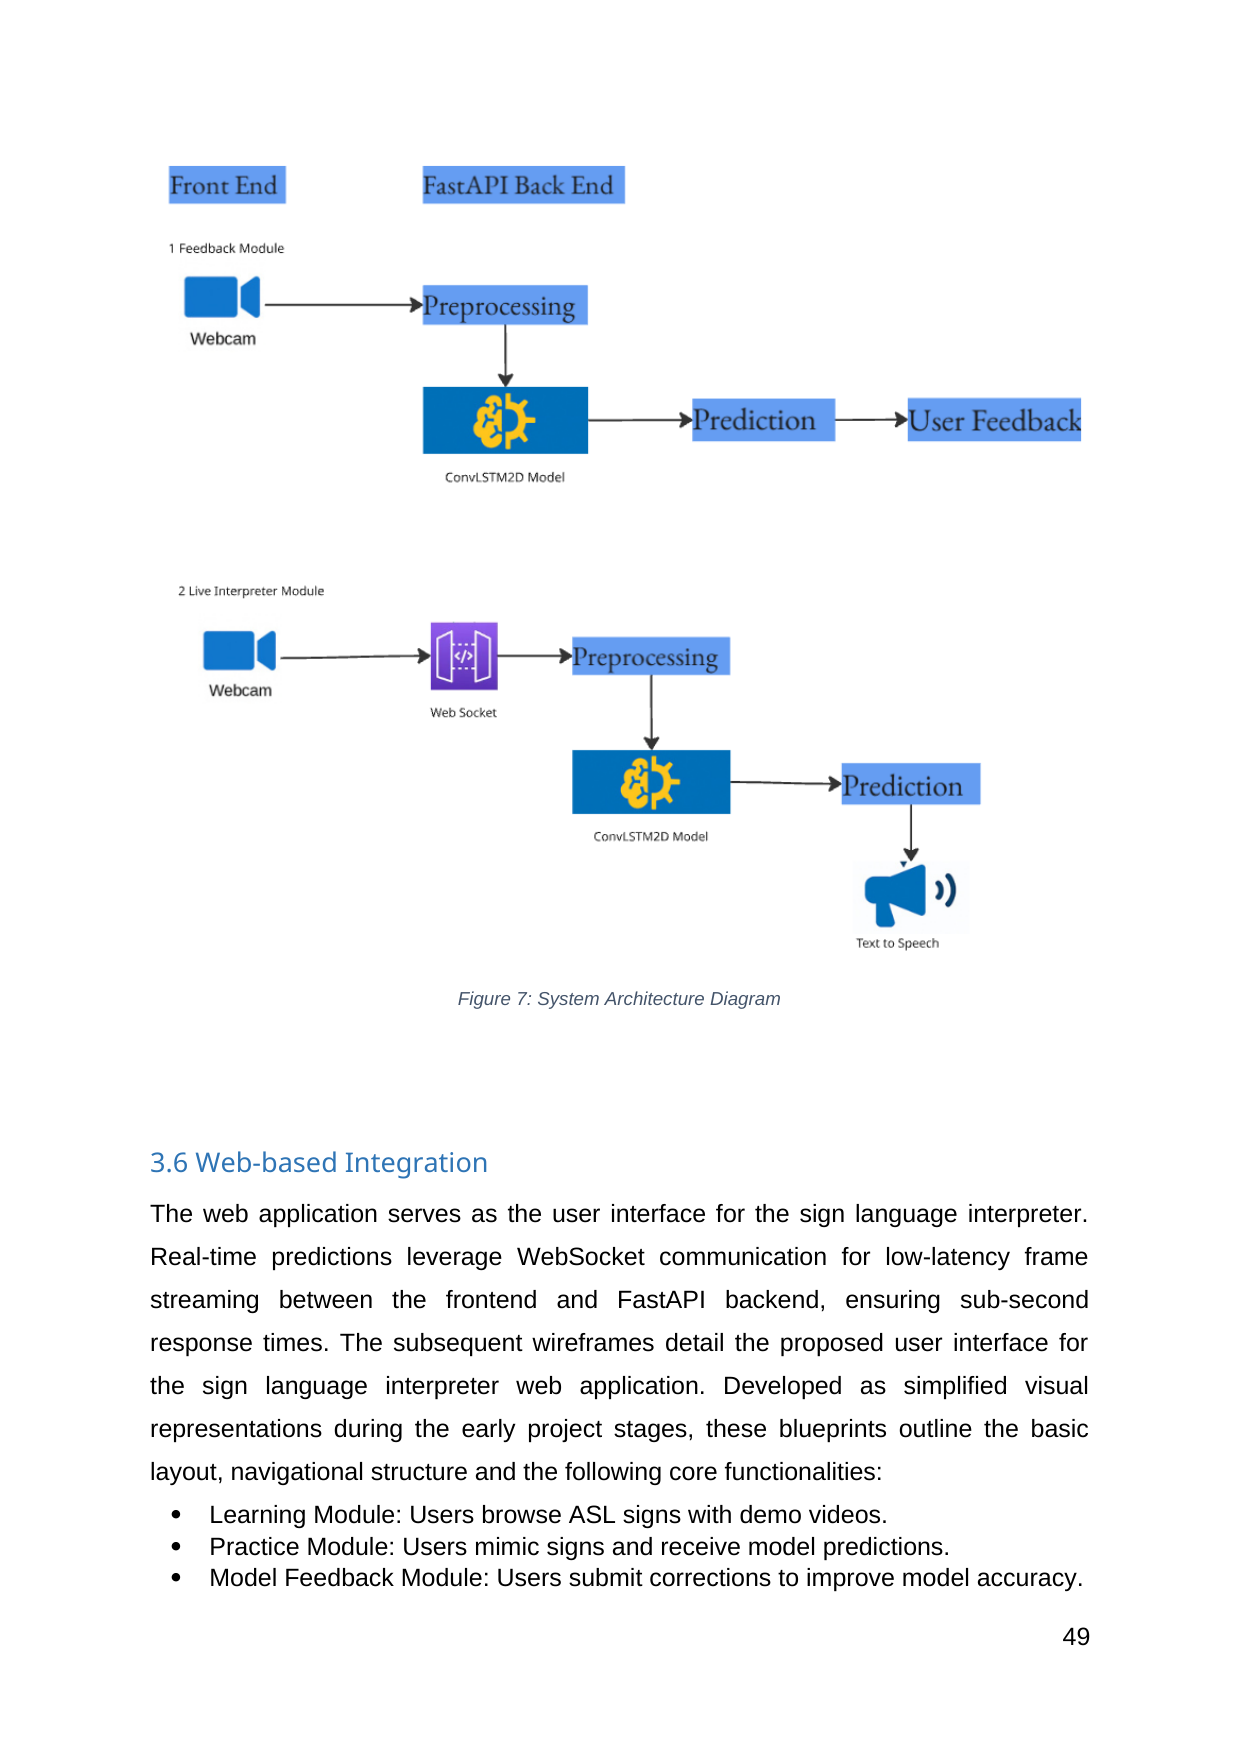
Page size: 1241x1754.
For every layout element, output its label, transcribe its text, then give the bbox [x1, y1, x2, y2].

picture [159, 150, 1082, 969]
list Learning Module: Users browse ASL signs with demo videos. [172, 1500, 1090, 1529]
list The web application serves as the user interface for the sign language interpreter. Real-time predictions leverage WebSocket communication for low-latency frame streaming between the frontend and FastAPI backend, ensuring sub-second response times. The subsequent wireframes detail the proposed user interface for the sign language interpreter web application. Developed as simplified visual representations during the early project stages, these blueprints outline the basic layout, navigational structure and the following core functionalities: [150, 1198, 1090, 1486]
subtitle 3.6 Web-based Integration [150, 1143, 1090, 1180]
list Practice Module: Users mimic signs and receive model predictions. [172, 1532, 1090, 1560]
list Model Feedback Module: Users submit corrections to improve model accuracy. [172, 1563, 1090, 1592]
